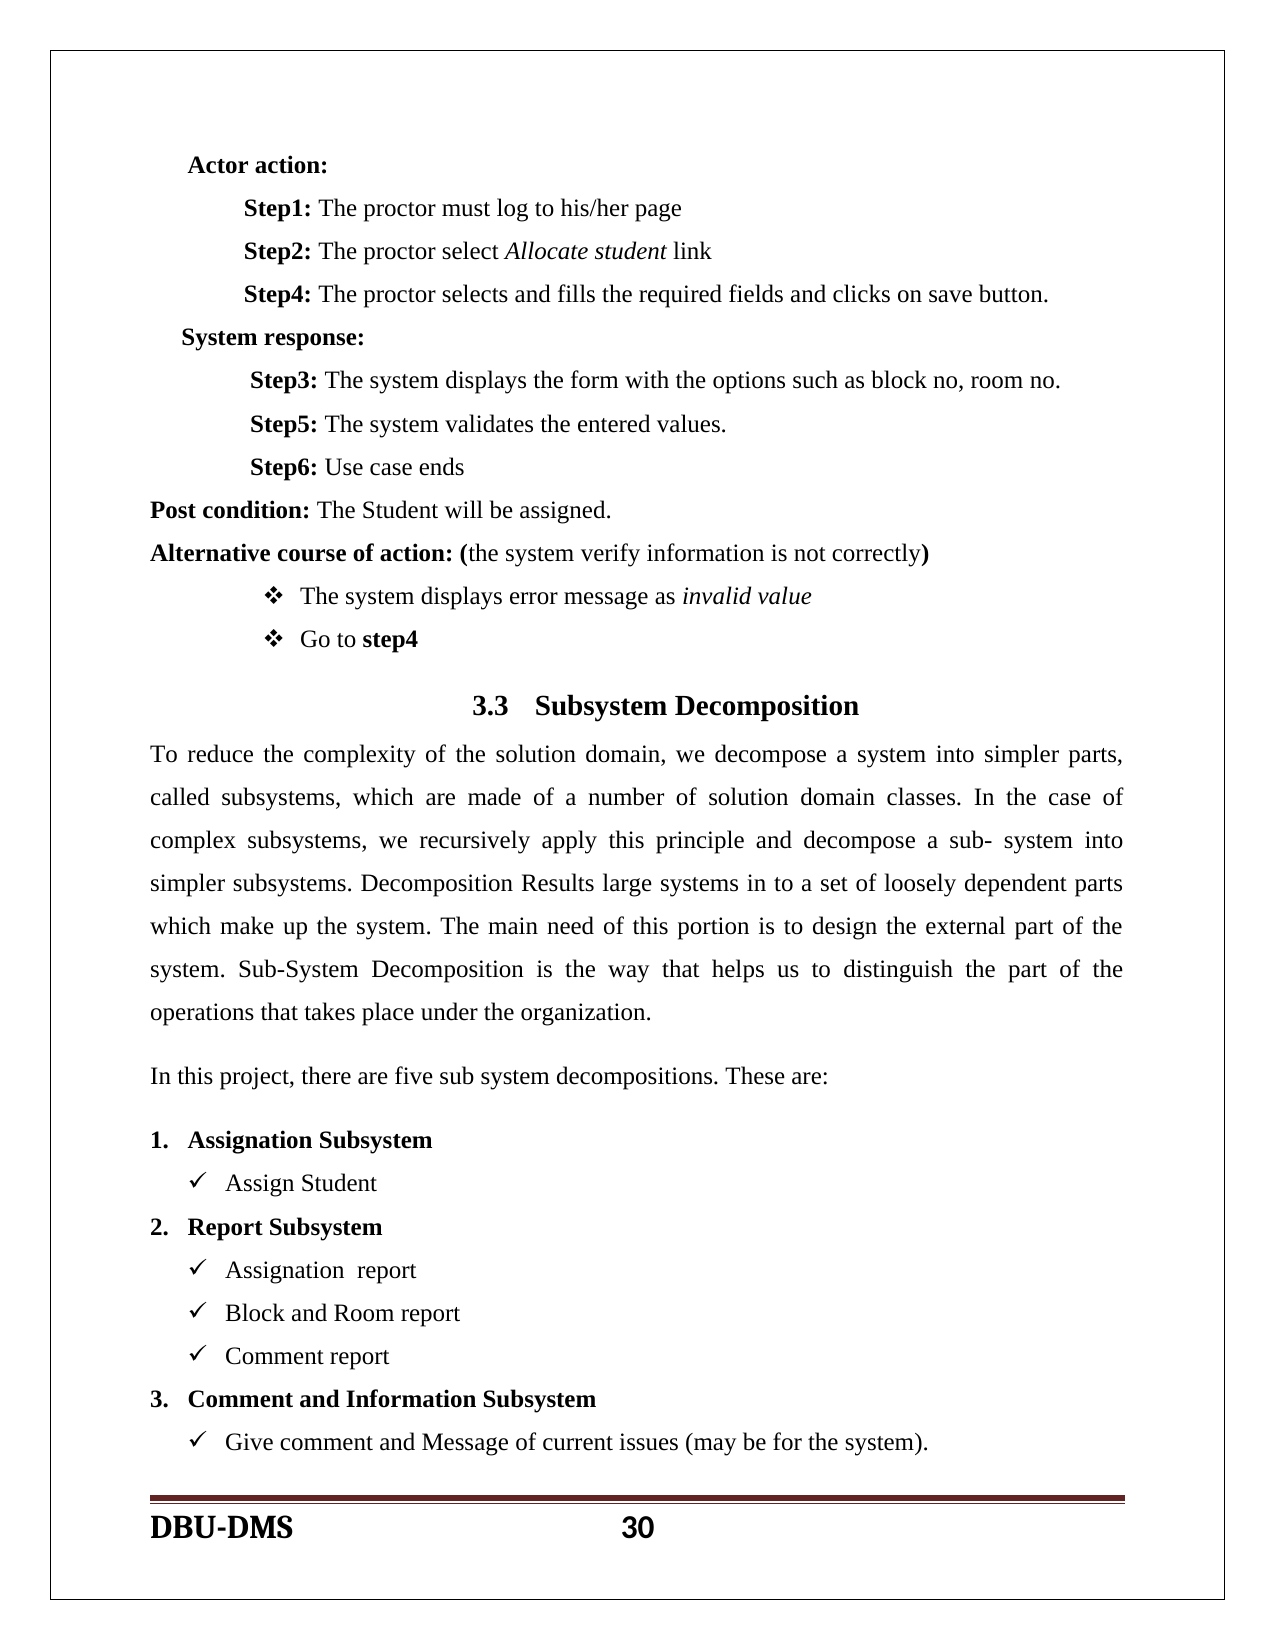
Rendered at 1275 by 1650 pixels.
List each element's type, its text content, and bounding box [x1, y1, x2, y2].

text Step2: The proctor select Allocate student link [150, 236, 1125, 265]
list Assign Student [187, 1168, 1125, 1197]
list Assignation Subsystem [150, 1125, 1125, 1154]
list Comment report [187, 1341, 1125, 1370]
text Post condition: The Student will be assigned. [150, 495, 1125, 524]
subtitle Subsystem Decomposition [206, 688, 1125, 722]
list Give comment and Message of current issues (may be for the system). [187, 1427, 1125, 1456]
list Assignation report [187, 1255, 1125, 1283]
list Go to step4 [262, 624, 1125, 653]
text Actor action: [150, 150, 1125, 179]
text Step4: The proctor selects and fills the required fields and clicks on save button. [150, 279, 1125, 308]
list Block and Room report [187, 1298, 1125, 1327]
text Step1: The proctor must log to his/her page [150, 193, 1125, 222]
list Comment and Information Subsystem [150, 1384, 1125, 1413]
text In this project, there are five sub system decompositions. These are: [150, 1061, 1125, 1090]
text Alternative course of action: (the system verify information is not correctly) [150, 538, 1125, 567]
text To reduce the complexity of the solution domain, we decompose a system into simpler parts, called subsystems, which are made of a number of solution domain classes. In the case of complex subsystems, we recursively apply this principle and decompose a sub- system into simpler subsystems. Decomposition Results large systems in to a set of loosely dependent parts which make up the system. The main need of this portion is to design the external part of the system. Sub-System Decomposition is the way that helps us to distinguish the part of the operations that takes place under the organization. [150, 739, 1125, 1026]
list The system displays error message as invalid value [262, 581, 1125, 610]
text Step6: Use case ends [150, 452, 1125, 481]
text System response: [150, 322, 1125, 351]
text Step3: The system displays the form with the options such as block no, room no. [150, 366, 1125, 394]
text Step5: The system validates the entered values. [150, 409, 1125, 437]
list Report Subsystem [150, 1212, 1125, 1240]
